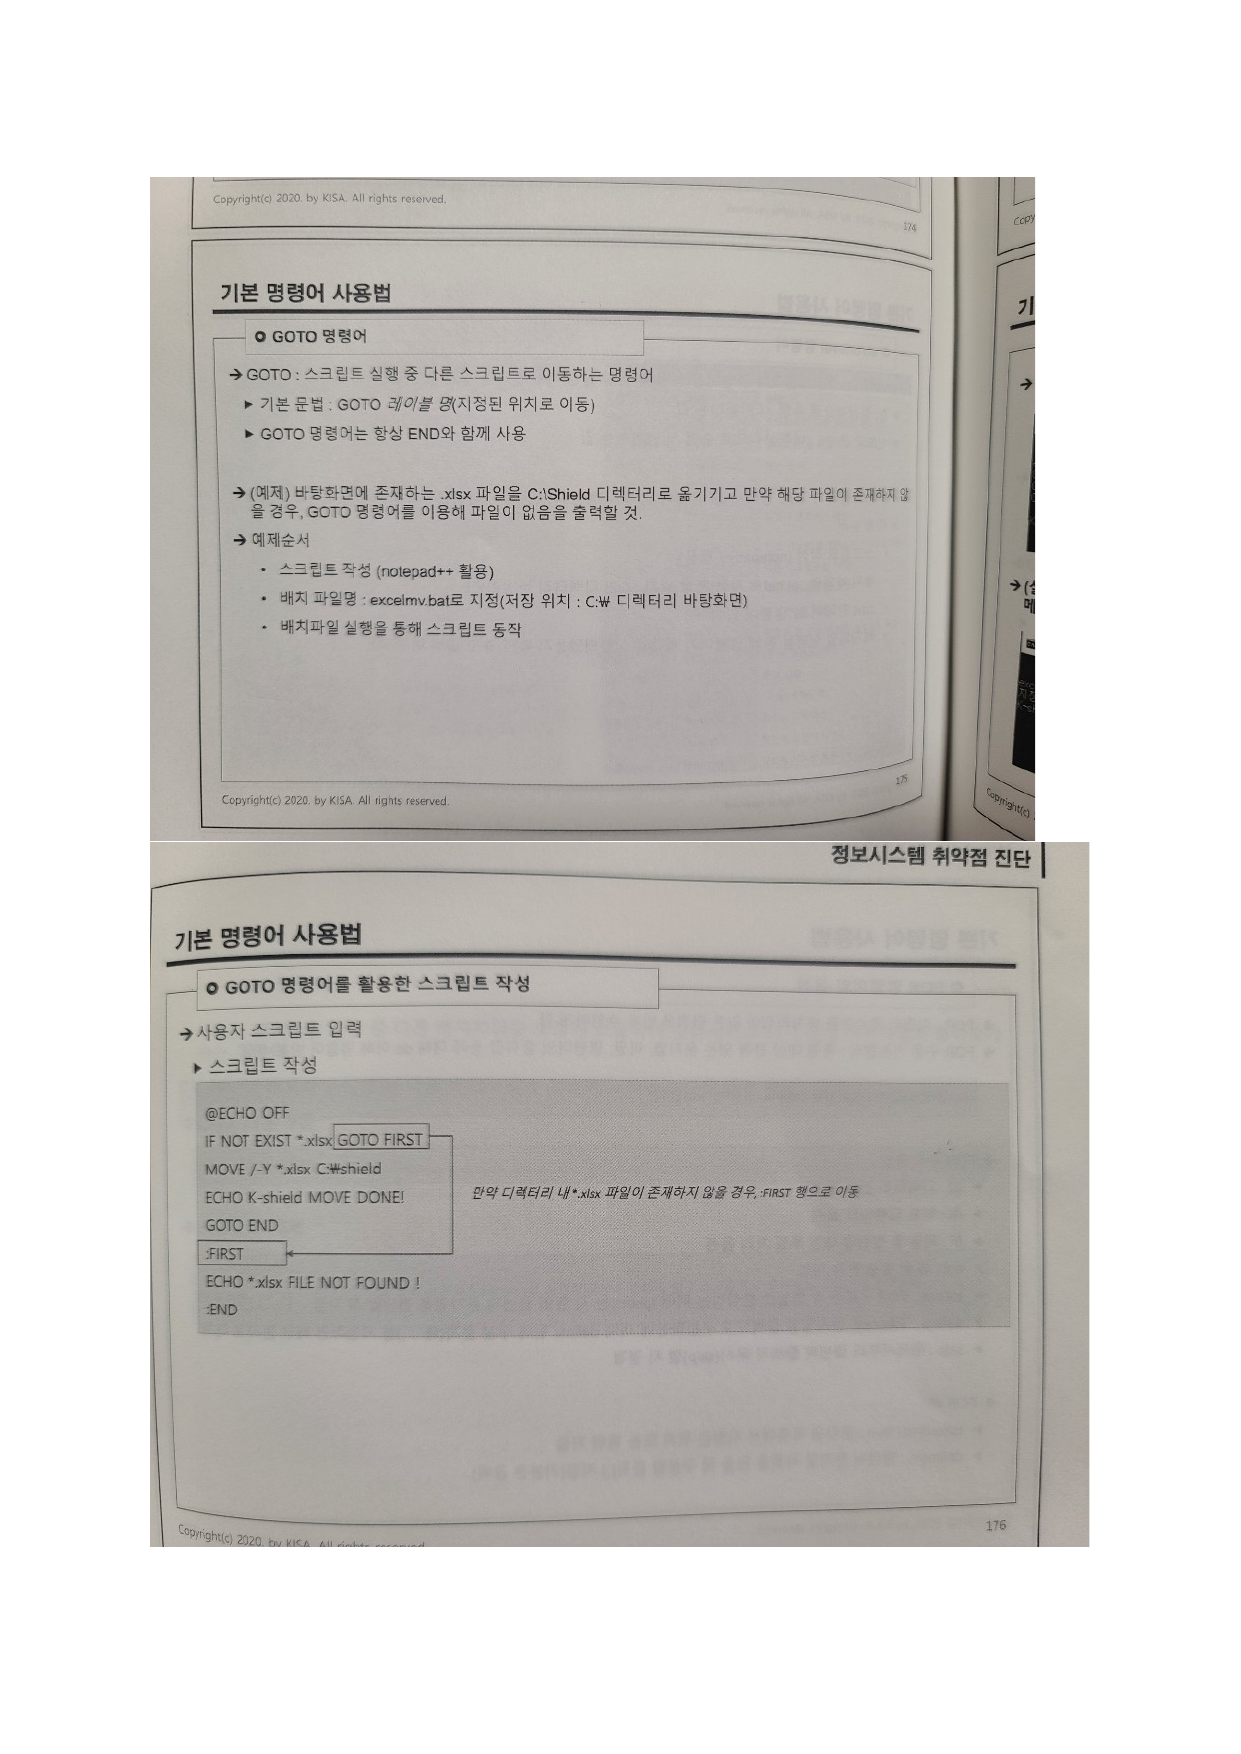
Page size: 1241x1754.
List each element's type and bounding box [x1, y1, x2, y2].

picture [150, 177, 1036, 841]
picture [150, 842, 1090, 1547]
